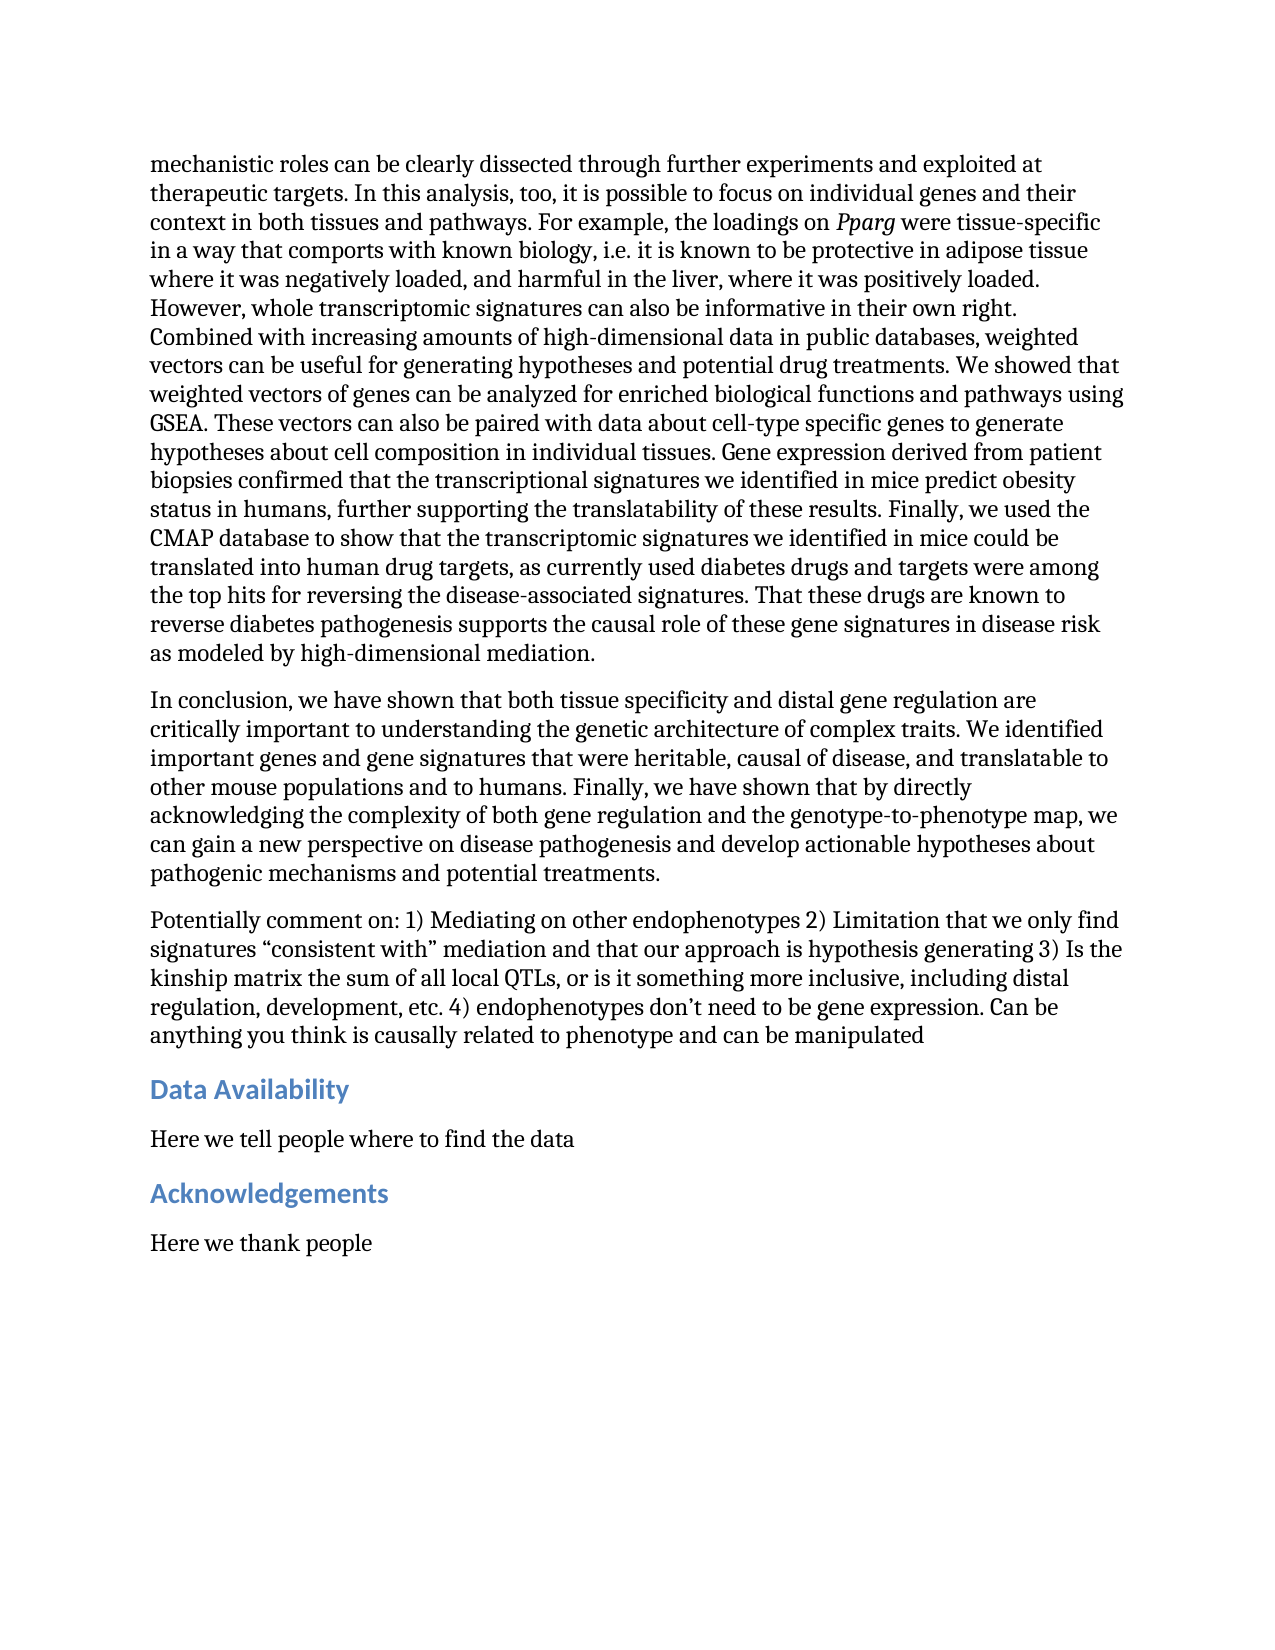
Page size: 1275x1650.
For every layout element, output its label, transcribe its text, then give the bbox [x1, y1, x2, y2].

text Here we thank people [150, 1229, 1125, 1258]
text Potentially comment on: 1) Mediating on other endophenotypes 2) Limitation that we only find signatures “consistent with” mediation and that our approach is hypothesis generating 3) Is the kinship matrix the sum of all local QTLs, or is it something more inclusive, including distal regulation, development, etc. 4) endophenotypes don’t need to be gene expression. Can be anything you think is causally related to phenotype and can be manipulated [150, 906, 1125, 1050]
subtitle Data Availability [150, 1071, 1125, 1106]
text In conclusion, we have shown that both tissue specificity and distal gene regulation are critically important to understanding the genetic architecture of complex traits. We identified important genes and gene signatures that were heritable, causal of disease, and translatable to other mouse populations and to humans. Finally, we have shown that by directly acknowledging the complexity of both gene regulation and the genotype-to-phenotype map, we can gain a new perspective on disease pathogenesis and develop actionable hypotheses about pathogenic mechanisms and potential treatments. [150, 686, 1125, 887]
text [150, 150, 1125, 667]
subtitle Acknowledgements [150, 1175, 1125, 1210]
text Here we tell people where to find the data [150, 1125, 1125, 1154]
